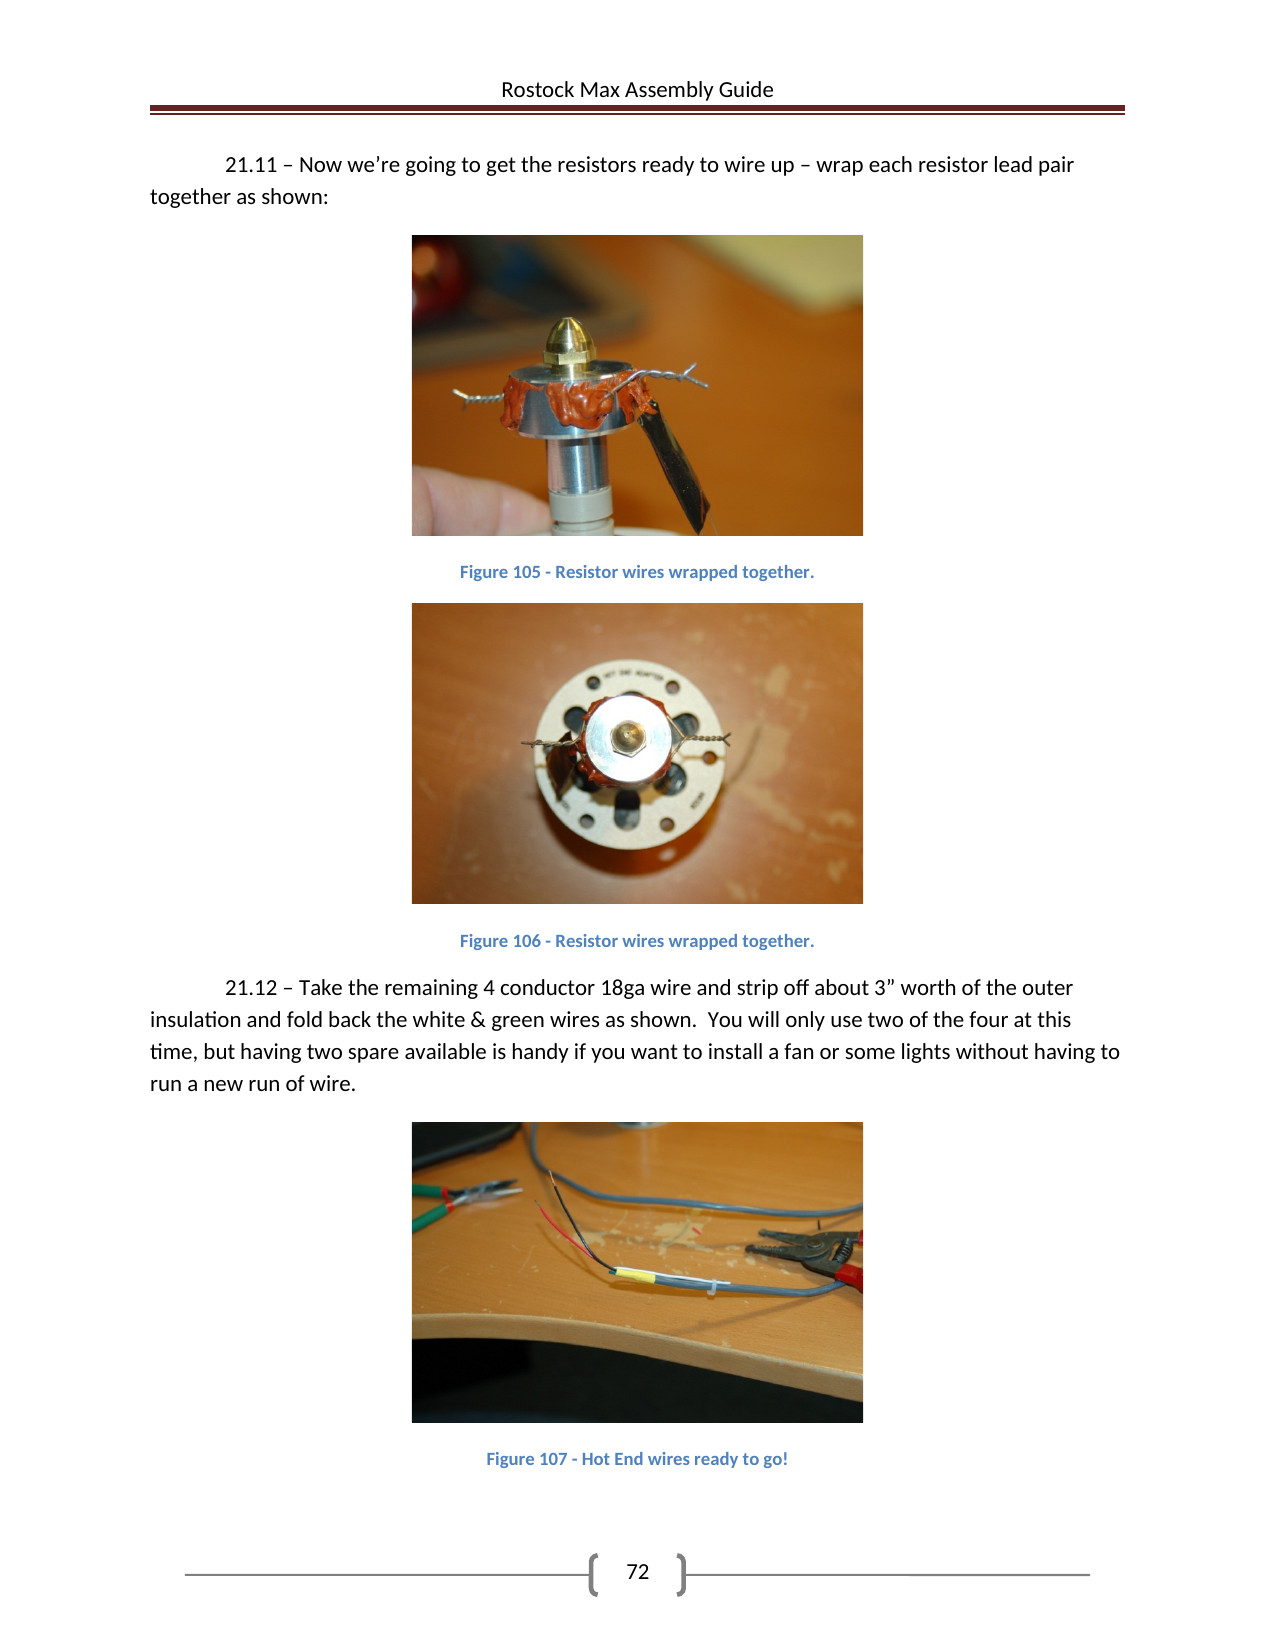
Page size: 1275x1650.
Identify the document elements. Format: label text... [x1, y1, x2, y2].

picture [411, 1122, 864, 1423]
picture [411, 235, 864, 536]
picture [411, 603, 864, 904]
text 21.11 – Now we’re going to get the resistors ready to wire up – wrap each resistor lead pair together as shown: [150, 150, 1125, 210]
text 21.12 – Take the remaining 4 conductor 18ga wire and strip off about 3” worth of the outer insulation and fold back the white & green wires as shown. You will only use two of the four at this time, but having two spare available is handy if you want to install a fan or some lights without having to run a new run of wire. [150, 973, 1125, 1097]
